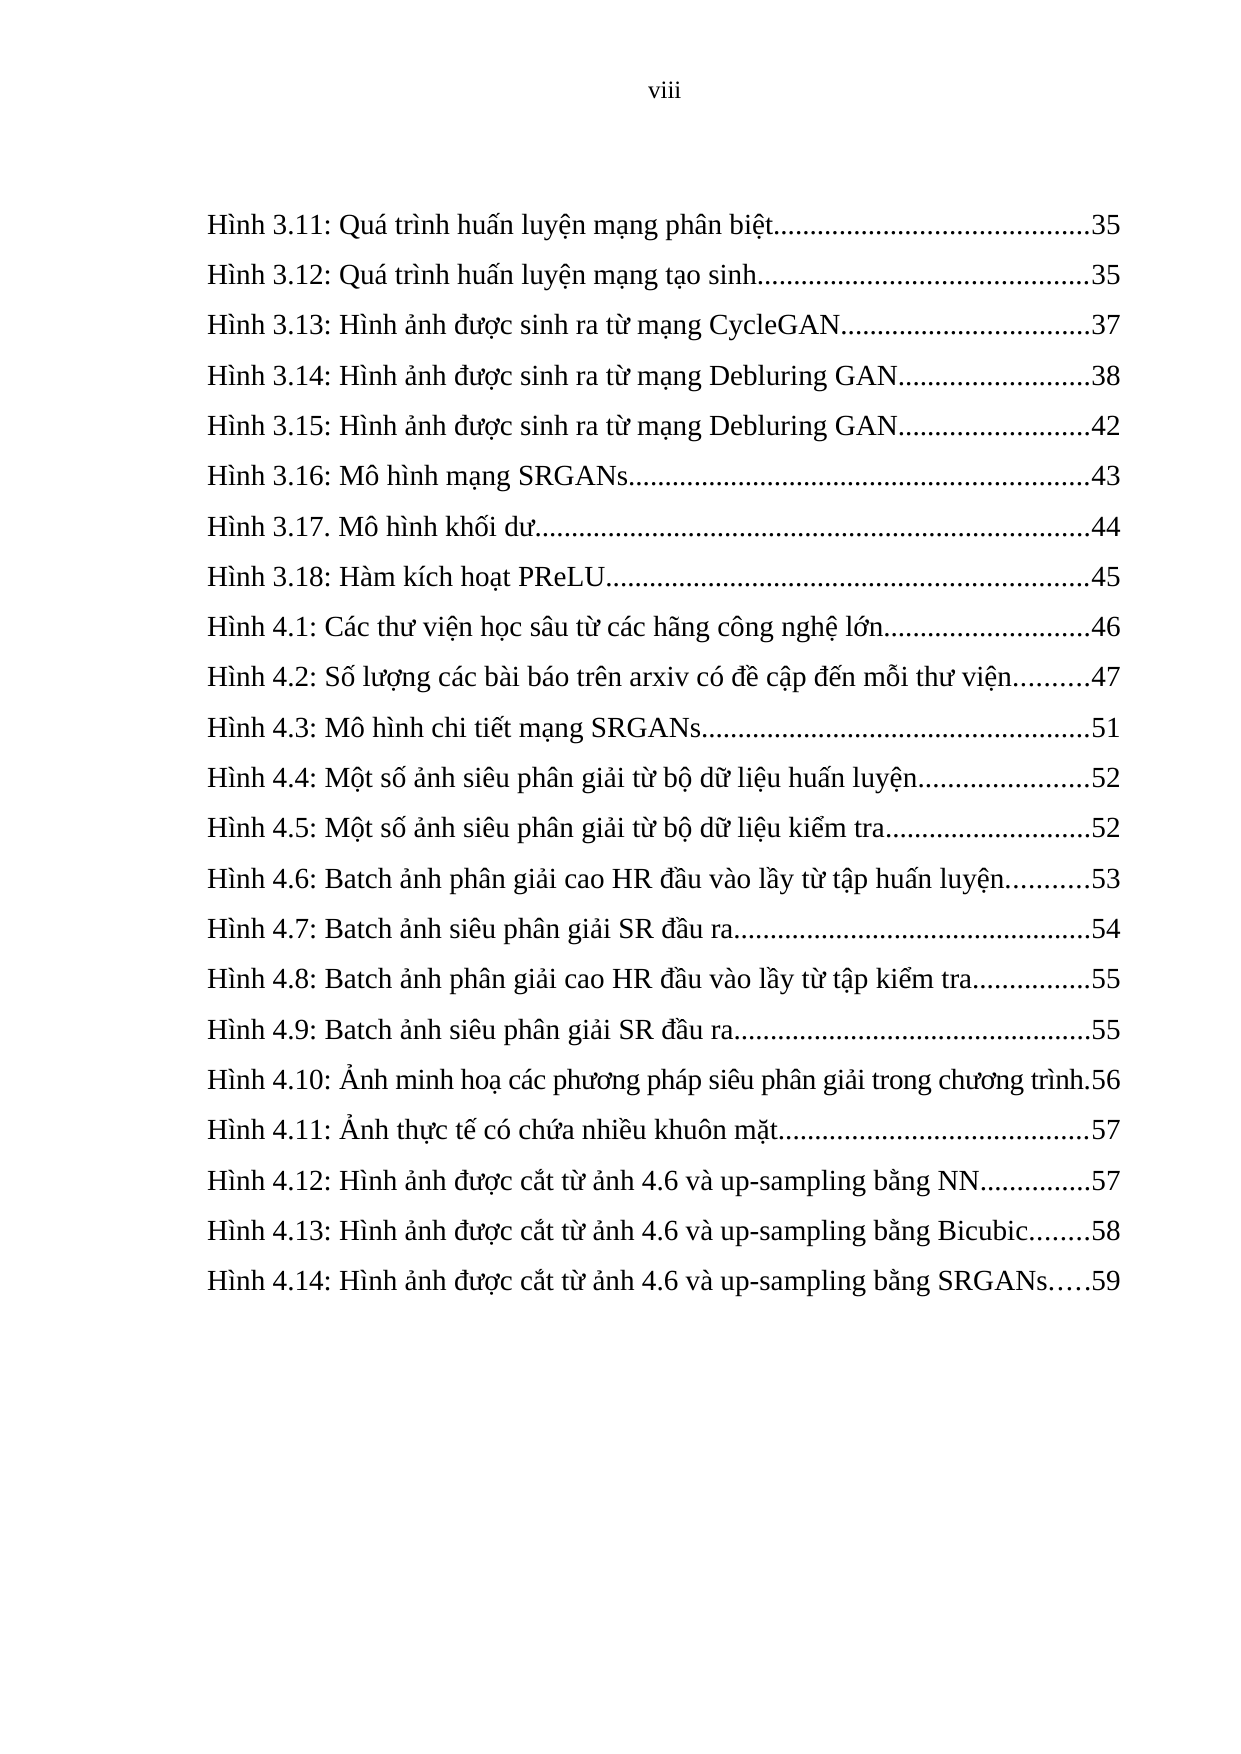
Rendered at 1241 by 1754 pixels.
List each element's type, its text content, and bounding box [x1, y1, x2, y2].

text Hình 4.2: Số lượng các bài báo trên arxiv có đề cập đến mỗi thư viện 47 [207, 659, 1122, 693]
text Hình 3.18: Hàm kích hoạt PReLU 45 [207, 559, 1122, 592]
text Hình 3.11: Quá trình huấn luyện mạng phân biệt 35 [207, 207, 1122, 240]
text Hình 3.15: Hình ảnh được sinh ra từ mạng Debluring GAN 42 [207, 408, 1122, 442]
text Hình 3.14: Hình ảnh được sinh ra từ mạng Debluring GAN 38 [207, 358, 1122, 391]
text Hình 4.10: Ảnh minh hoạ các phương pháp siêu phân giải trong chương trình 56 [207, 1062, 1122, 1096]
text Hình 4.11: Ảnh thực tế có chứa nhiều khuôn mặt 57 [207, 1112, 1122, 1146]
text Hình 4.4: Một số ảnh siêu phân giải từ bộ dữ liệu huấn luyện 52 [207, 760, 1122, 794]
text Hình 4.12: Hình ảnh được cắt từ ảnh 4.6 và up-sampling bằng NN 57 [207, 1163, 1122, 1196]
text Hình 3.16: Mô hình mạng SRGANs 43 [207, 458, 1122, 492]
text Hình 3.13: Hình ảnh được sinh ra từ mạng CycleGAN 37 [207, 307, 1122, 341]
text Hình 4.1: Các thư viện học sâu từ các hãng công nghệ lớn 46 [207, 609, 1122, 643]
text Hình 3.17. Mô hình khối dư 44 [207, 509, 1122, 542]
text Hình 4.14: Hình ảnh được cắt từ ảnh 4.6 và up-sampling bằng SRGANs 59 [207, 1263, 1122, 1297]
text Hình 4.7: Batch ảnh siêu phân giải SR đầu ra 54 [207, 911, 1122, 945]
text Hình 4.5: Một số ảnh siêu phân giải từ bộ dữ liệu kiểm tra 52 [207, 811, 1122, 844]
text Hình 4.13: Hình ảnh được cắt từ ảnh 4.6 và up-sampling bằng Bicubic 58 [207, 1213, 1122, 1247]
text Hình 4.3: Mô hình chi tiết mạng SRGANs 51 [207, 710, 1122, 743]
text Hình 4.9: Batch ảnh siêu phân giải SR đầu ra 55 [207, 1012, 1122, 1045]
text Hình 4.8: Batch ảnh phân giải cao HR đầu vào lầy từ tập kiểm tra 55 [207, 961, 1122, 995]
text Hình 4.6: Batch ảnh phân giải cao HR đầu vào lầy từ tập huấn luyện 53 [207, 861, 1122, 894]
text Hình 3.12: Quá trình huấn luyện mạng tạo sinh 35 [207, 257, 1122, 291]
